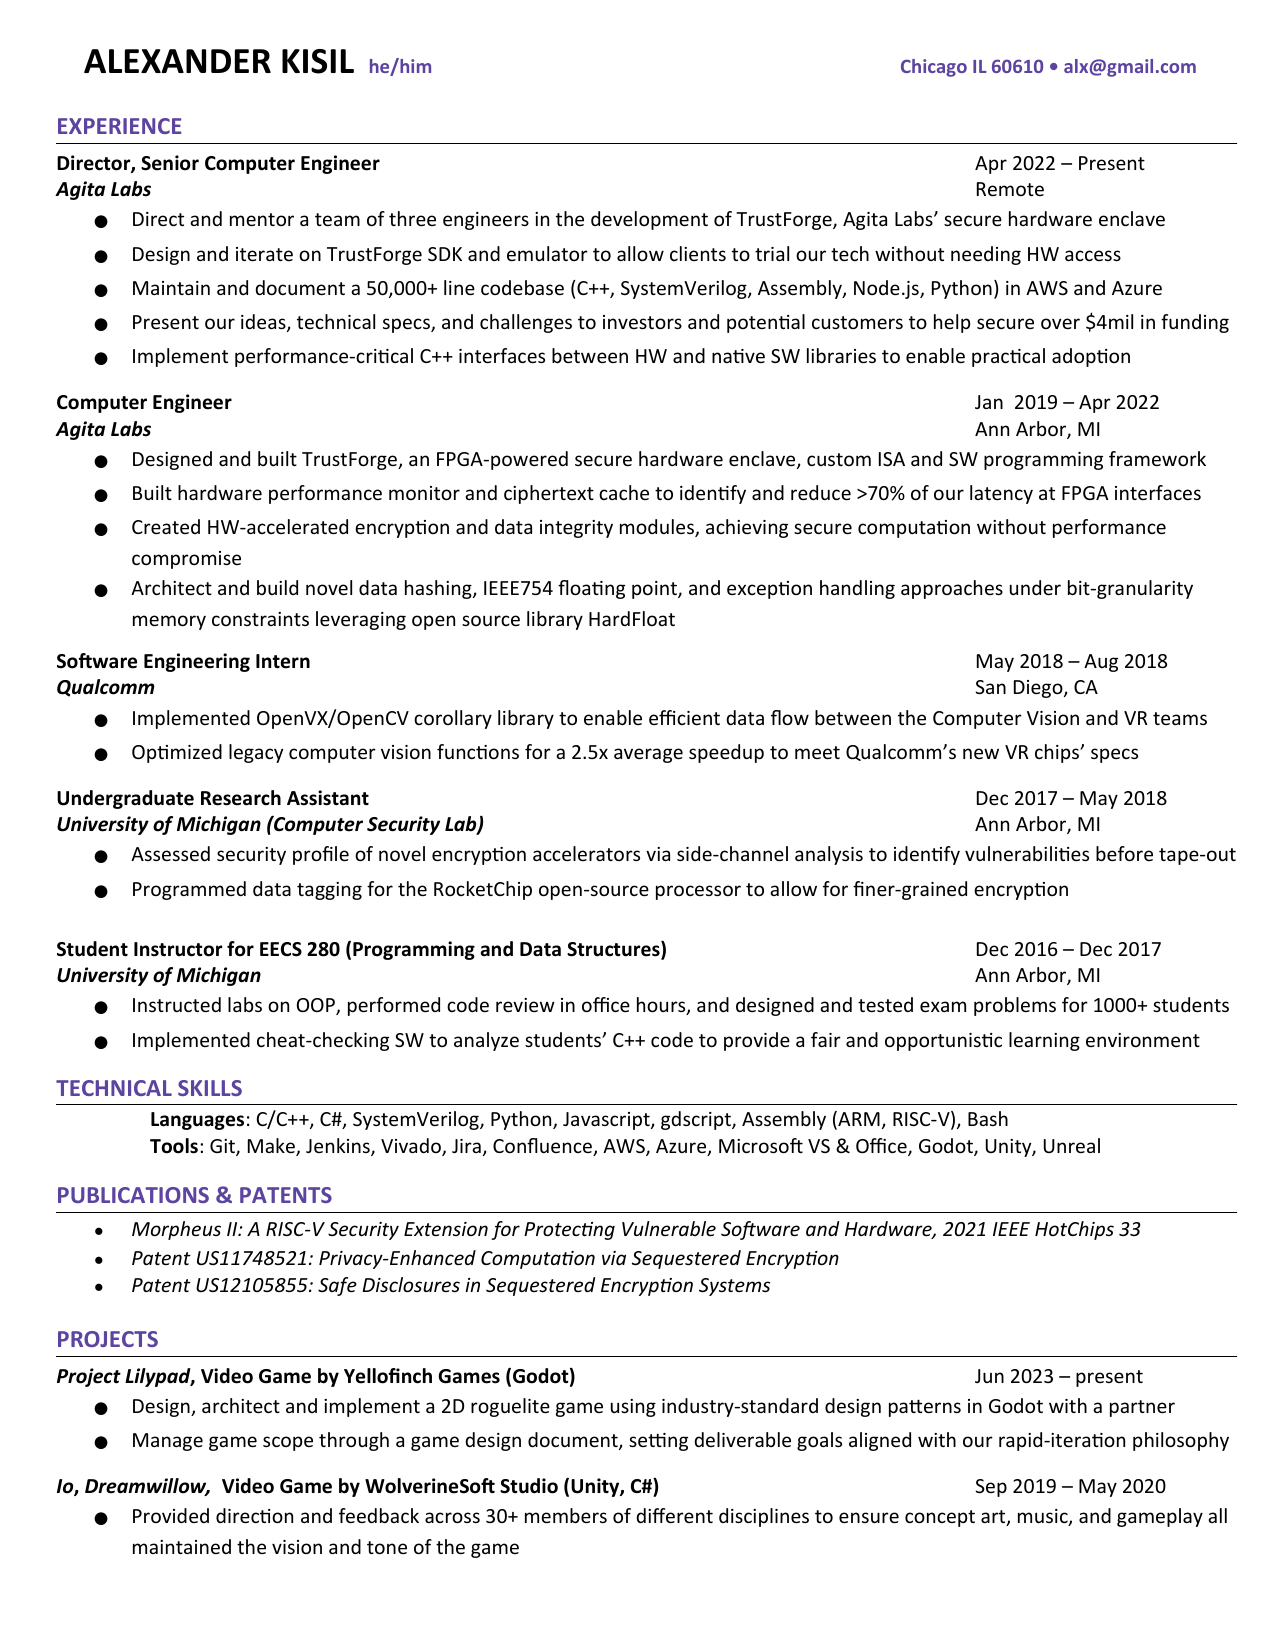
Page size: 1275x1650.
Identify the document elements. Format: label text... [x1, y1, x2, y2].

list Patent US12105855: Safe Disclosures in Sequestered Encryption Systems [94, 1271, 1237, 1298]
text Student Instructor for EECS 280 (Programming and Data Structures) Dec 2016 – Dec 2017 [56, 935, 1237, 961]
text EXPERIENCE [56, 110, 1237, 143]
list Designed and built TrustForge, an FPGA-powered secure hardware enclave, custom ISA and SW programming framework [94, 442, 1237, 476]
list Instructed labs on OOP, performed code review in office hours, and designed and tested exam problems for 1000+ students [94, 988, 1237, 1022]
list Direct and mentor a team of three engineers in the development of TrustForge, Agita Labs’ secure hardware enclave [94, 202, 1237, 236]
text Computer Engineer Jan 2019 – Apr 2022 [56, 388, 1237, 415]
text Agita Labs Remote [56, 175, 1237, 202]
text Languages: C/C++, C#, SystemVerilog, Python, Javascript, gdscript, Assembly (ARM, RISC-V), Bash [150, 1105, 1237, 1132]
list Created HW-accelerated encryption and data integrity modules, achieving secure computation without performance compromise [94, 510, 1237, 571]
list Assessed security profile of novel encryption accelerators via side-channel analysis to identify vulnerabilities before tape-out [94, 837, 1237, 871]
text Io, Dreamwillow, Video Game by WolverineSoft Studio (Unity, C#) Sep 2019 – May 2020 [56, 1472, 1237, 1499]
list Provided direction and feedback across 30+ members of different disciplines to ensure concept art, music, and gameplay all maintained the vision and tone of the game [94, 1499, 1237, 1560]
text University of Michigan (Computer Security Lab) Ann Arbor, MI [56, 811, 1237, 837]
text Undergraduate Research Assistant Dec 2017 – May 2018 [56, 784, 1237, 811]
list Patent US11748521: Privacy-Enhanced Computation via Sequestered Encryption [94, 1242, 1237, 1271]
list Implement performance-critical C++ interfaces between HW and native SW libraries to enable practical adoption [94, 339, 1237, 373]
list Implemented OpenVX/OpenCV corollary library to enable efficient data flow between the Computer Vision and VR teams [94, 700, 1237, 734]
text Tools: Git, Make, Jenkins, Vivado, Jira, Confluence, AWS, Azure, Microsoft VS & Office, Godot, Unity, Unreal [150, 1132, 1237, 1159]
list Optimized legacy computer vision functions for a 2.5x average speedup to meet Qualcomm’s new VR chips’ specs [94, 734, 1237, 768]
text Director, Senior Computer Engineer Apr 2022 – Present [56, 149, 1237, 175]
text Qualcomm San Diego, CA [56, 673, 1237, 700]
list Implemented cheat-checking SW to analyze students’ C++ code to provide a fair and opportunistic learning environment [94, 1022, 1237, 1056]
text ALEXANDER KISIL he/him Chicago IL 60610 • alx@gmail.com [56, 37, 1237, 83]
list Programmed data tagging for the RocketChip open-source processor to allow for finer-grained encryption [94, 871, 1237, 906]
text Project Lilypad, Video Game by Yellofinch Games (Godot) Jun 2023 – present [56, 1362, 1237, 1389]
text TECHNICAL SKILLS [56, 1072, 1237, 1104]
list Design, architect and implement a 2D roguelite game using industry-standard design patterns in Godot with a partner [94, 1389, 1237, 1423]
text PUBLICATIONS & PATENTS [56, 1179, 1237, 1212]
list Present our ideas, technical specs, and challenges to investors and potential customers to help secure over $4mil in funding [94, 304, 1237, 339]
list Manage game scope through a game design document, setting deliverable goals aligned with our rapid-iteration philosophy [94, 1423, 1237, 1457]
list Maintain and document a 50,000+ line codebase (C++, SystemVerilog, Assembly, Node.js, Python) in AWS and Azure [94, 270, 1237, 304]
list Architect and build novel data hashing, IEEE754 floating point, and exception handling approaches under bit-granularity memory constraints leveraging open source library HardFloat [94, 571, 1237, 632]
list Design and iterate on TrustForge SDK and emulator to allow clients to trial our tech without needing HW access [94, 236, 1237, 270]
text PROJECTS [56, 1323, 1237, 1356]
list Morpheus II: A RISC-V Security Extension for Protecting Vulnerable Software and Hardware, 2021 IEEE HotChips 33 [94, 1213, 1237, 1242]
text University of Michigan Ann Arbor, MI [56, 961, 1237, 988]
text Agita Labs Ann Arbor, MI [56, 415, 1237, 442]
text Software Engineering Intern May 2018 – Aug 2018 [56, 647, 1237, 673]
list Built hardware performance monitor and ciphertext cache to identify and reduce >70% of our latency at FPGA interfaces [94, 476, 1237, 510]
